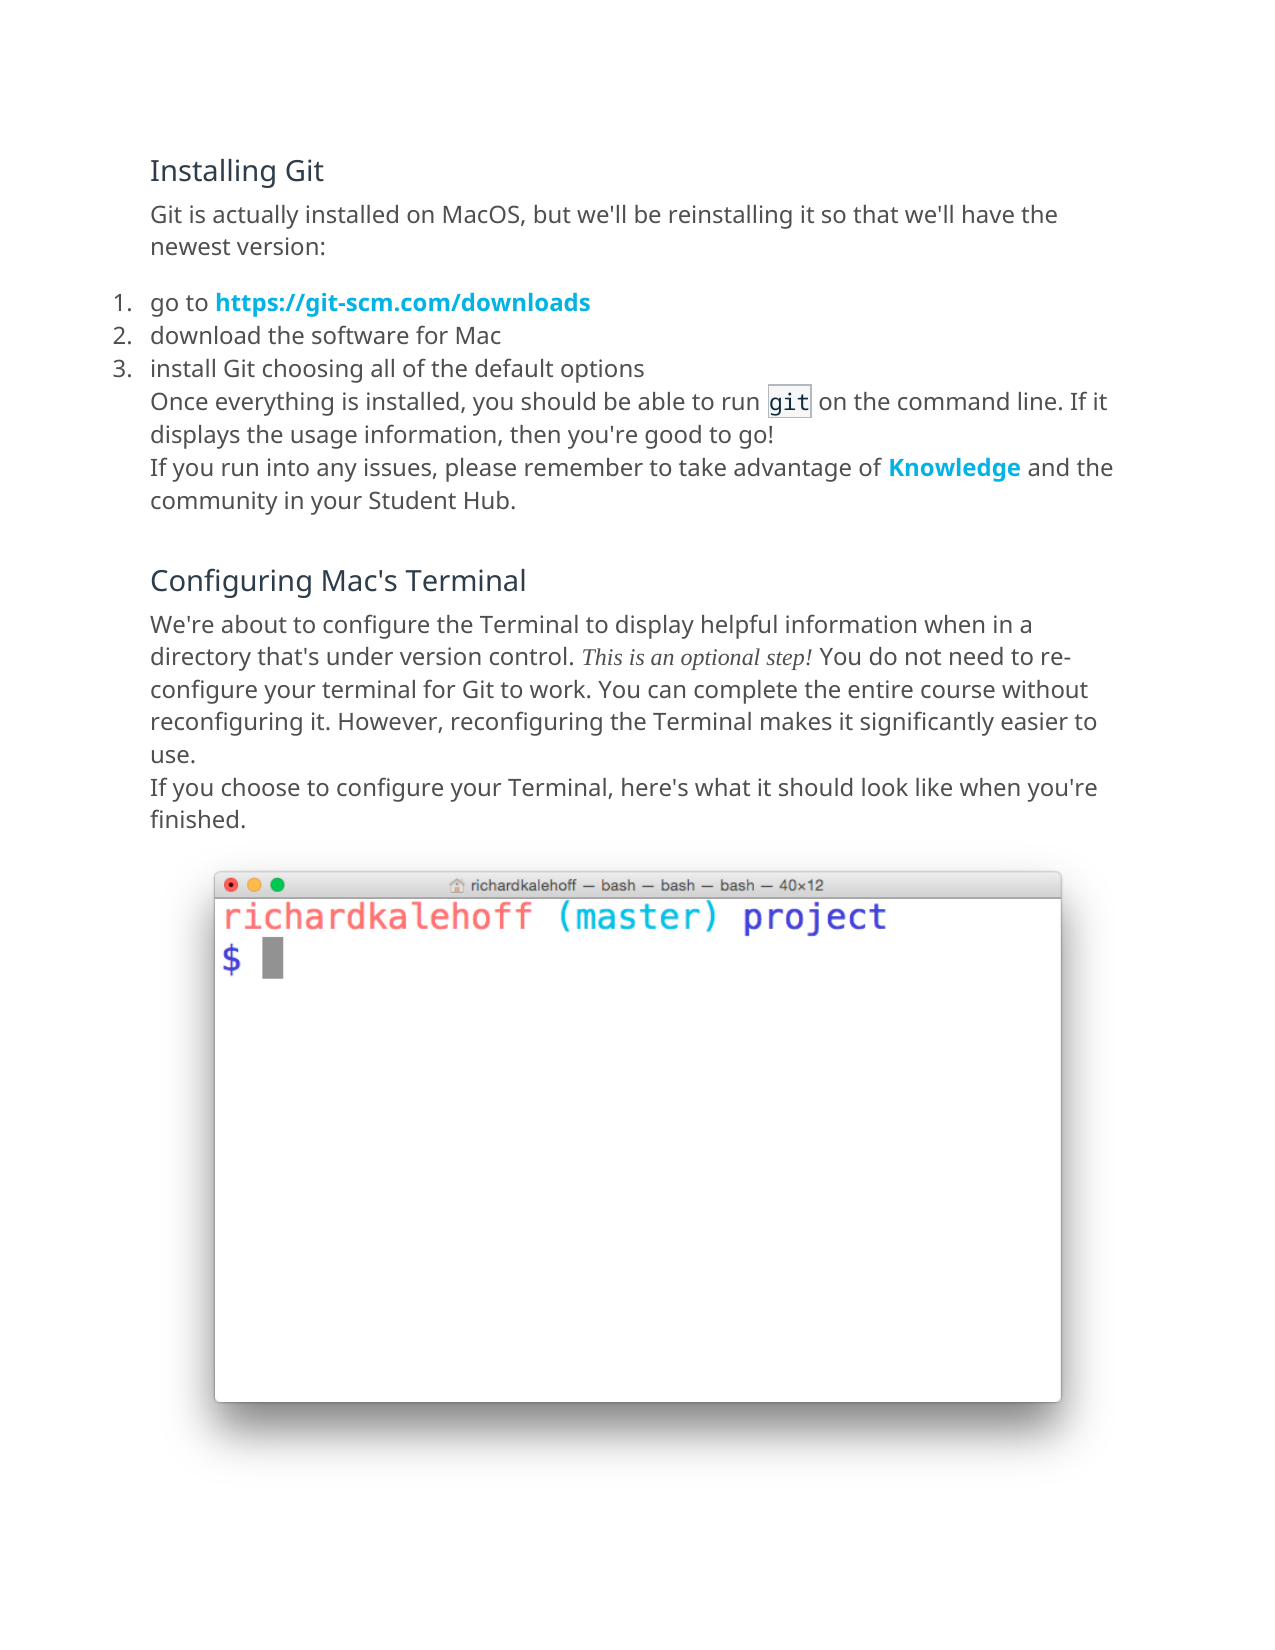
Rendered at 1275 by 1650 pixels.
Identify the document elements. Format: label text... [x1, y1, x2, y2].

text Git is actually installed on MacOS, but we'll be reinstalling it so that we'll have the newest version: [150, 197, 1125, 263]
subtitle Installing Git [150, 150, 1125, 190]
text If you run into any issues, please remember to take advantage of Knowledge and the community in your Student Hub. [150, 451, 1125, 516]
picture [150, 835, 1125, 1495]
list go to https://git-scm.com/downloads [112, 286, 1125, 319]
text We're about to configure the Terminal to display helpful information when in a directory that's under version control. This is an optional step! You do not need to re-configure your terminal for Git to work. You can complete the entire course without reconfiguring it. However, reconfiguring the Terminal makes it significantly easier to use. [150, 607, 1125, 770]
list download the software for Mac [112, 319, 1125, 351]
text Once everything is installed, you should be able to run git on the command line. If it displays the usage information, then you're good to go! [150, 384, 1125, 451]
text If you choose to configure your Terminal, here's what it should look like when you're finished. [150, 770, 1125, 835]
subtitle Configuring Mac's Terminal [150, 560, 1125, 599]
list install Git choosing all of the default options [112, 351, 1125, 384]
